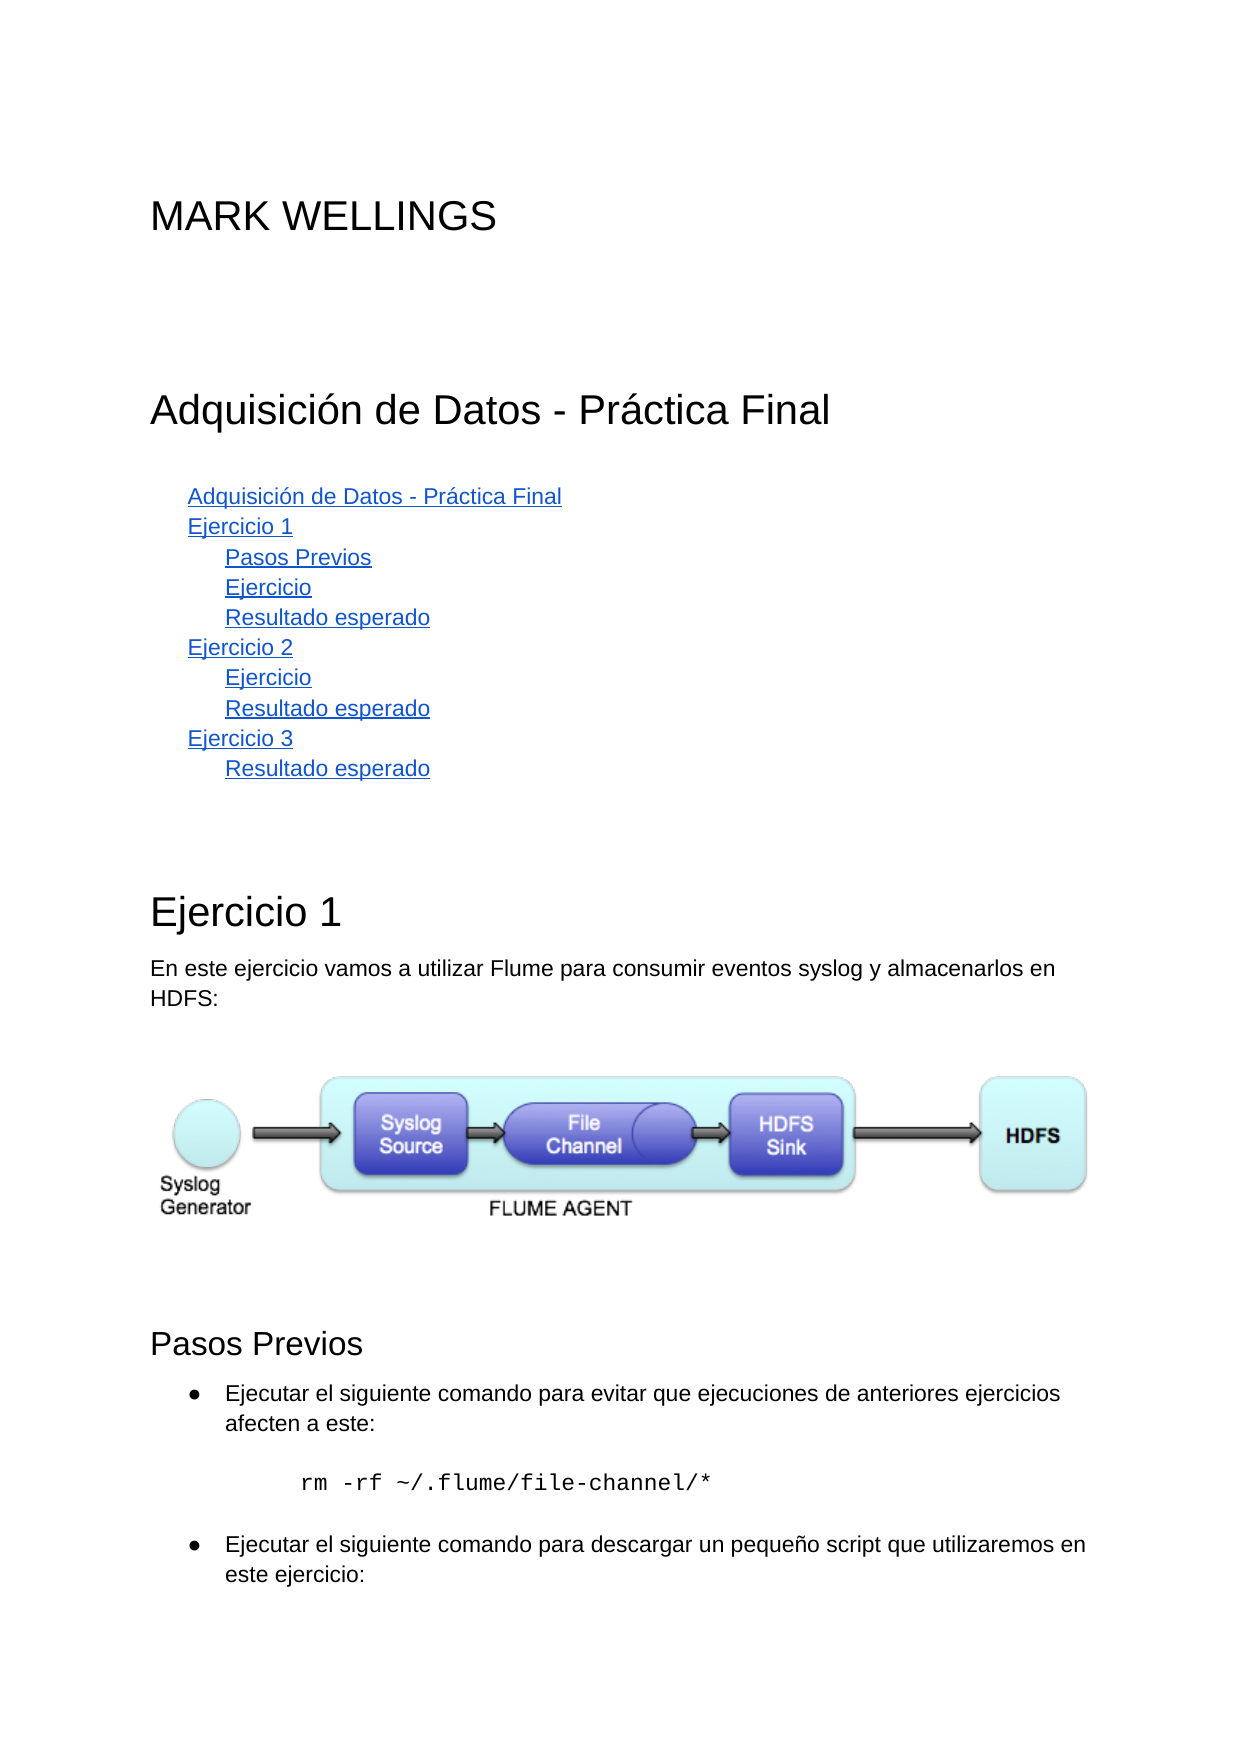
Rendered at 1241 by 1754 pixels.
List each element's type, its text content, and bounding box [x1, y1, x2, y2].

text Resultado esperado [225, 604, 1090, 630]
text Resultado esperado [225, 755, 1090, 781]
text Resultado esperado [225, 694, 1090, 721]
list Ejecutar el siguiente comando para descargar un pequeño script que utilizaremos en este ejercicio: [187, 1531, 1090, 1587]
subtitle Adquisición de Datos - Práctica Final [150, 385, 1090, 433]
text Ejercicio 1 [187, 513, 1090, 539]
text Ejercicio [225, 574, 1090, 600]
list Ejecutar el siguiente comando para evitar que ejecuciones de anteriores ejercicios afecten a este: [187, 1380, 1090, 1437]
text Ejercicio 3 [187, 725, 1090, 751]
text Adquisición de Datos - Práctica Final [187, 483, 1090, 509]
text Ejercicio [225, 664, 1090, 691]
text Ejercicio 2 [187, 634, 1090, 660]
picture [150, 1075, 1091, 1226]
subtitle Ejercicio 1 [150, 887, 1090, 935]
subtitle MARK WELLINGS [150, 192, 1090, 239]
text rm -rf ~/.flume/file-channel/* [225, 1471, 1090, 1497]
text En este ejercicio vamos a utilizar Flume para consumir eventos syslog y almacenarlos en HDFS: [150, 955, 1090, 1011]
subtitle Pasos Previos [150, 1323, 1090, 1362]
text Pasos Previos [225, 543, 1090, 570]
